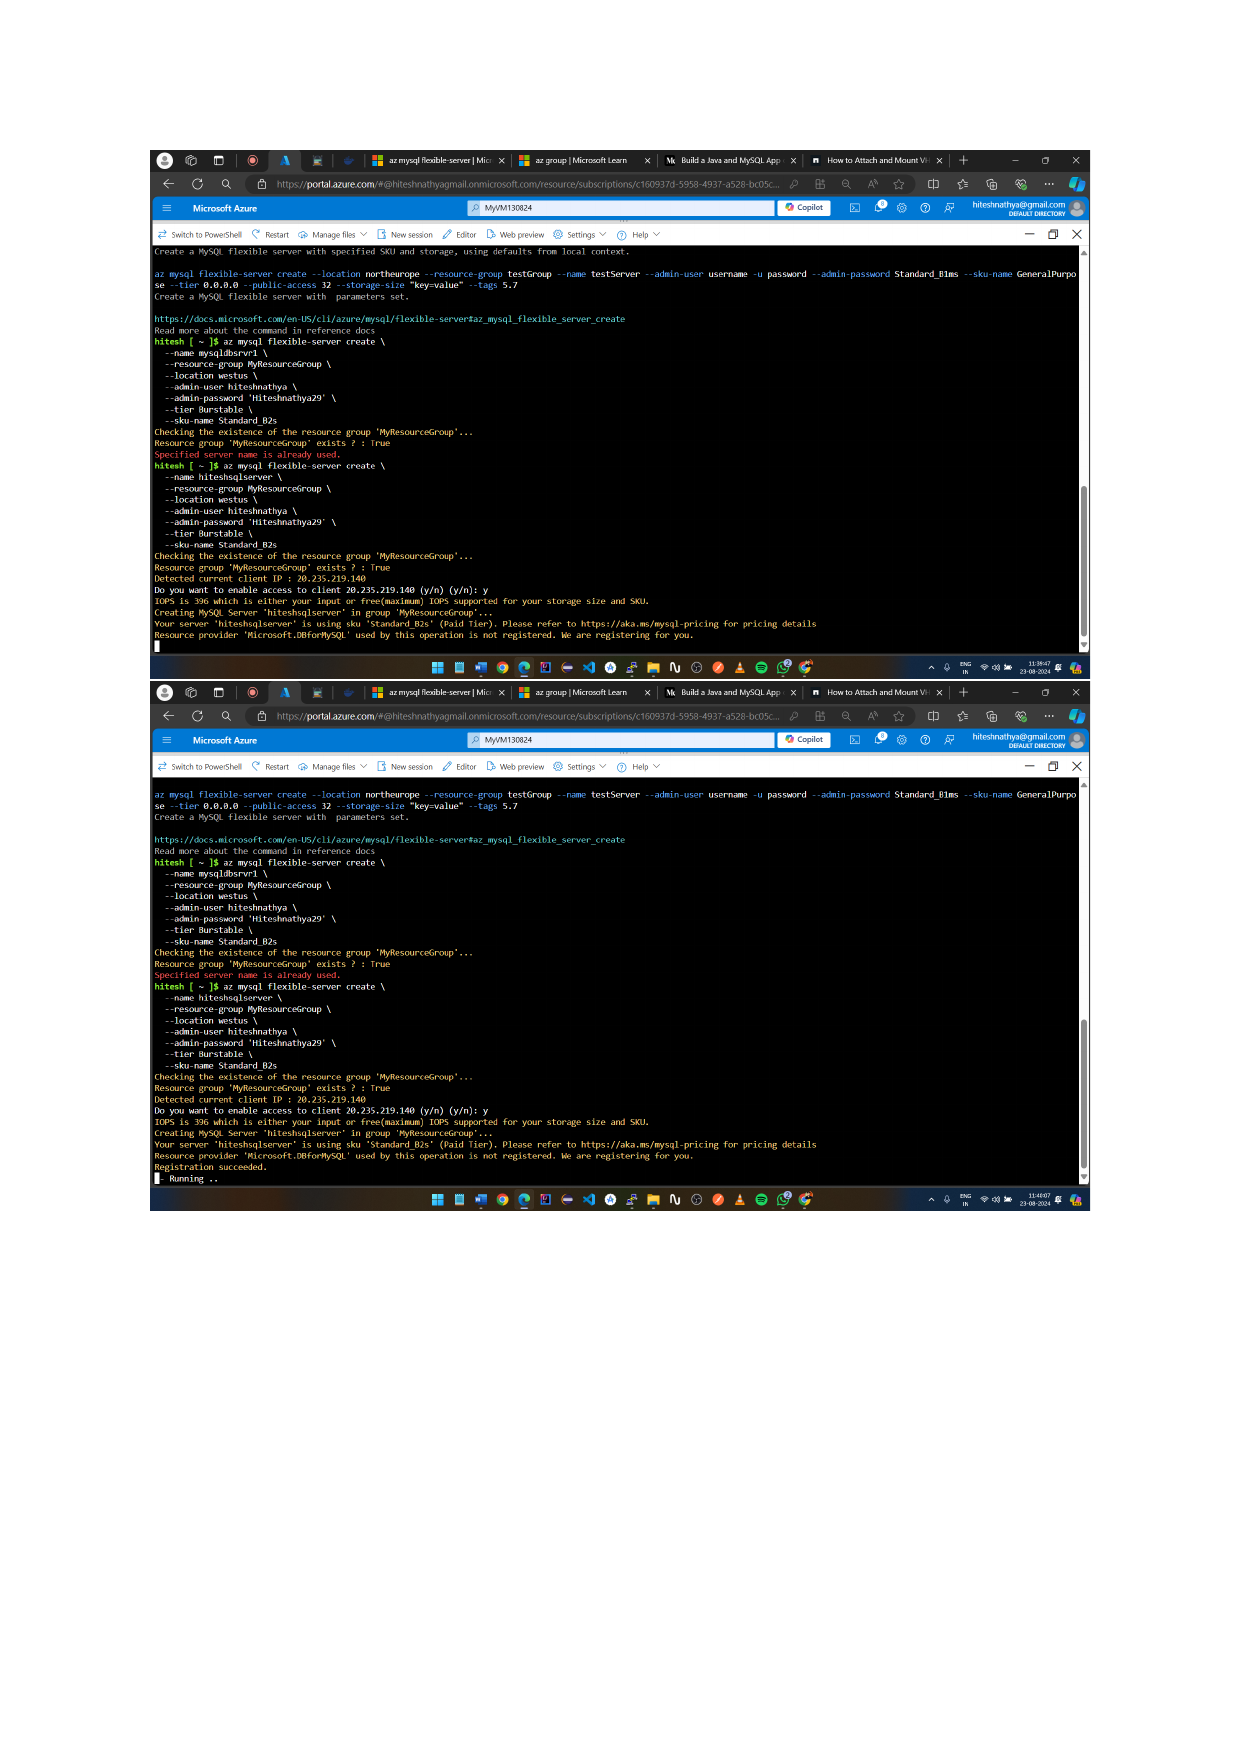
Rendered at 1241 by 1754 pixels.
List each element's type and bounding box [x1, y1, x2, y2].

picture [150, 150, 1091, 679]
picture [150, 681, 1091, 1211]
